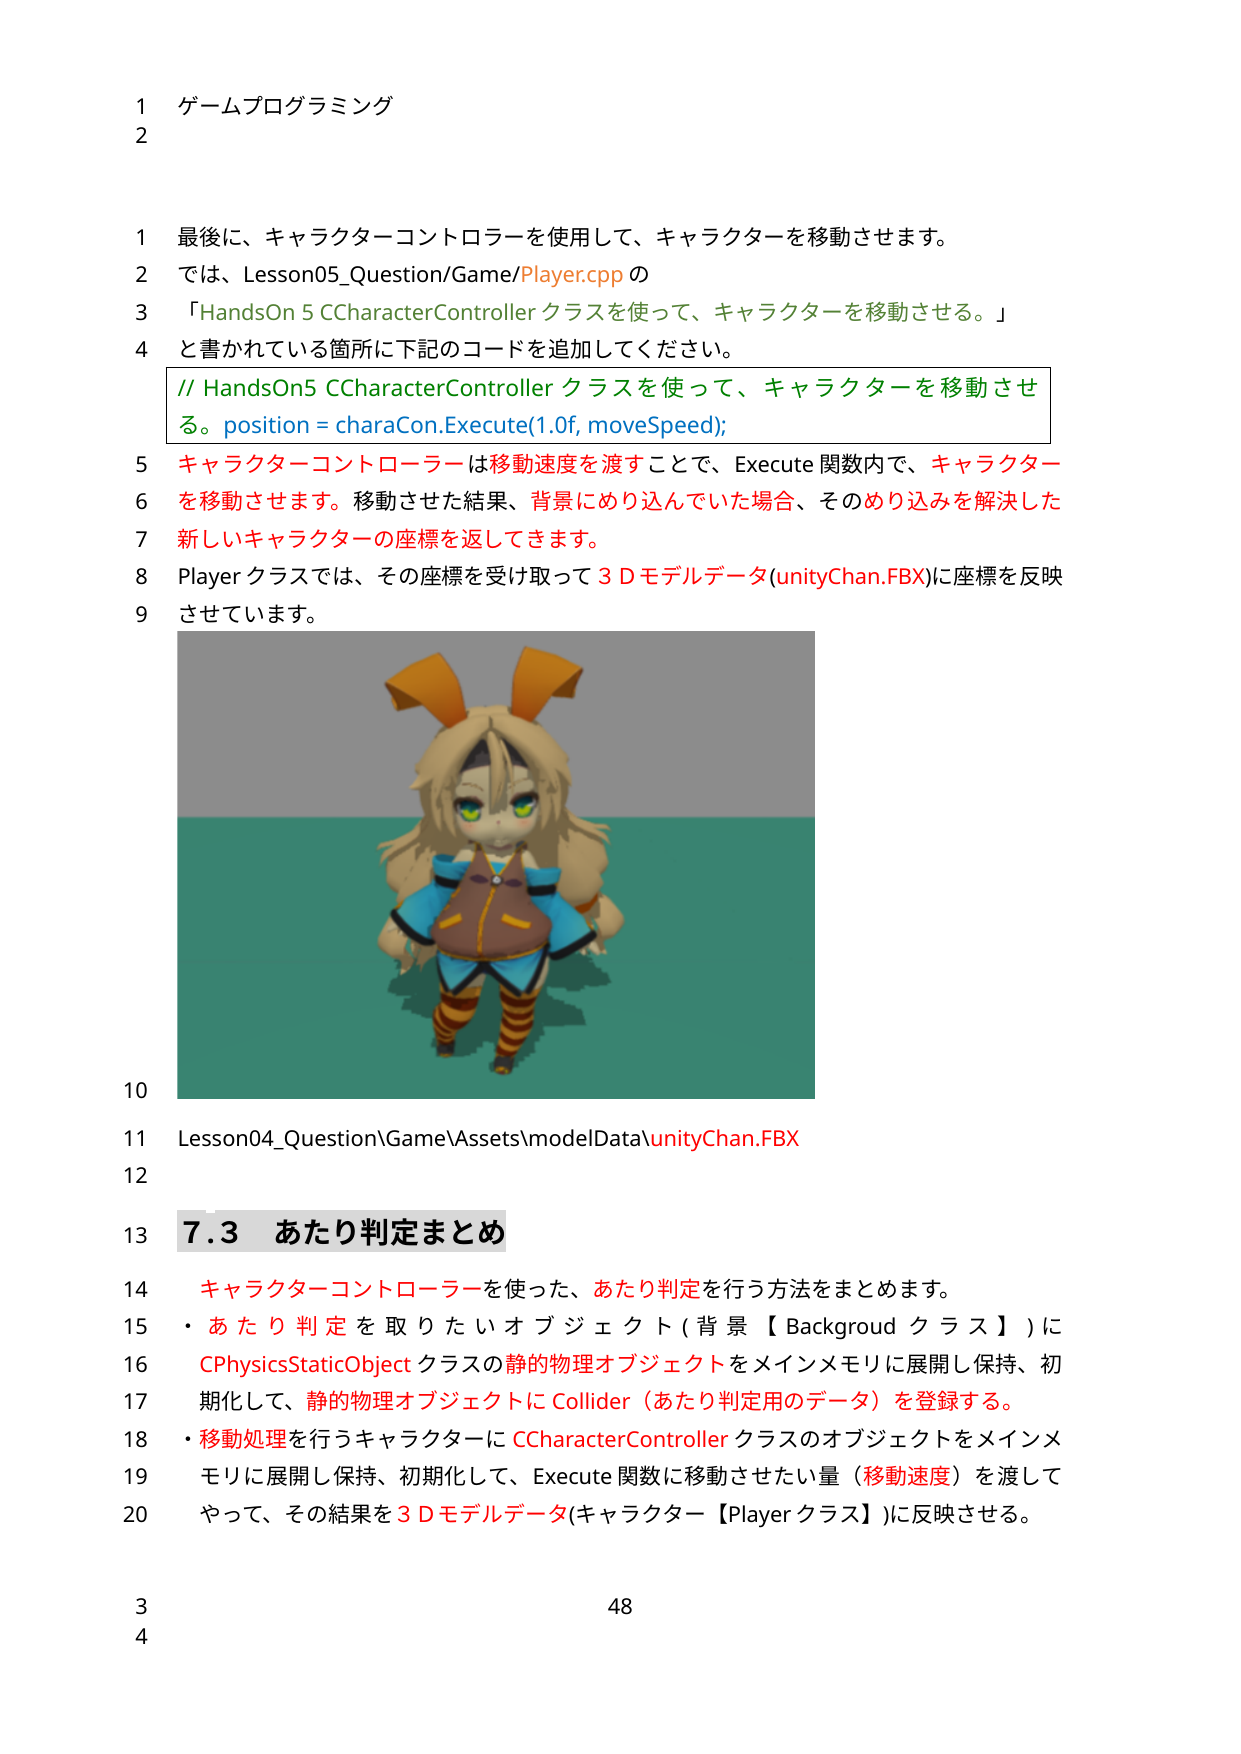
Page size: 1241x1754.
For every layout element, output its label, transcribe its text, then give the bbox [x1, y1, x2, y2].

text ・移動処理を行うキャラクターにCCharacterControllerクラスのオブジェクトをメインメモリに展開し保持、初期化して、Execute関数に移動させたい量（移動速度）を渡してやって、その結果を３Ｄモデルデータ(キャラクター【Playerクラス】)に反映させる。 [177, 1419, 1063, 1531]
text と書かれている箇所に下記のコードを追加してください。 [177, 329, 1063, 367]
text Playerクラスでは、その座標を受け取って３Ｄモデルデータ(unityChan.FBX)に座標を反映させています。 [177, 556, 1063, 631]
text 最後に、キャラクターコントロラーを使用して、キャラクターを移動させます。 [177, 217, 1063, 254]
text キャラクターコントローラーは移動速度を渡すことで、Execute関数内で、キャラクターを移動させます。移動させた結果、背景にめり込んでいた場合、そのめり込みを解決した新しいキャラクターの座標を返してきます。 [177, 444, 1063, 556]
subtitle ７.３ あたり判定まとめ [177, 1194, 1063, 1269]
text キャラクターコントローラーを使った、あたり判定を行う方法をまとめます。 [177, 1269, 1063, 1306]
text ・あたり判定を取りたいオブジェクト(背景【Backgroudクラス】)にCPhysicsStaticObjectクラスの静的物理オブジェクトをメインメモリに展開し保持、初期化して、静的物理オブジェクトにCollider（あたり判定用のデータ）を登録する。 [177, 1306, 1063, 1419]
text Lesson04_Question\Game\Assets\modelData\unityChan.FBX [177, 1119, 1063, 1156]
text では、Lesson05_Question/Game/Player.cppの [177, 254, 1063, 292]
picture [177, 631, 815, 1099]
table_header // HandsOn5 CCharacterControllerクラスを使って、キャラクターを移動させる。position = charaCon.Execute(1.0f, moveSpeed); [167, 368, 1050, 443]
text 「HandsOn 5 CCharacterControllerクラスを使って、キャラクターを移動させる。」 [177, 292, 1063, 329]
